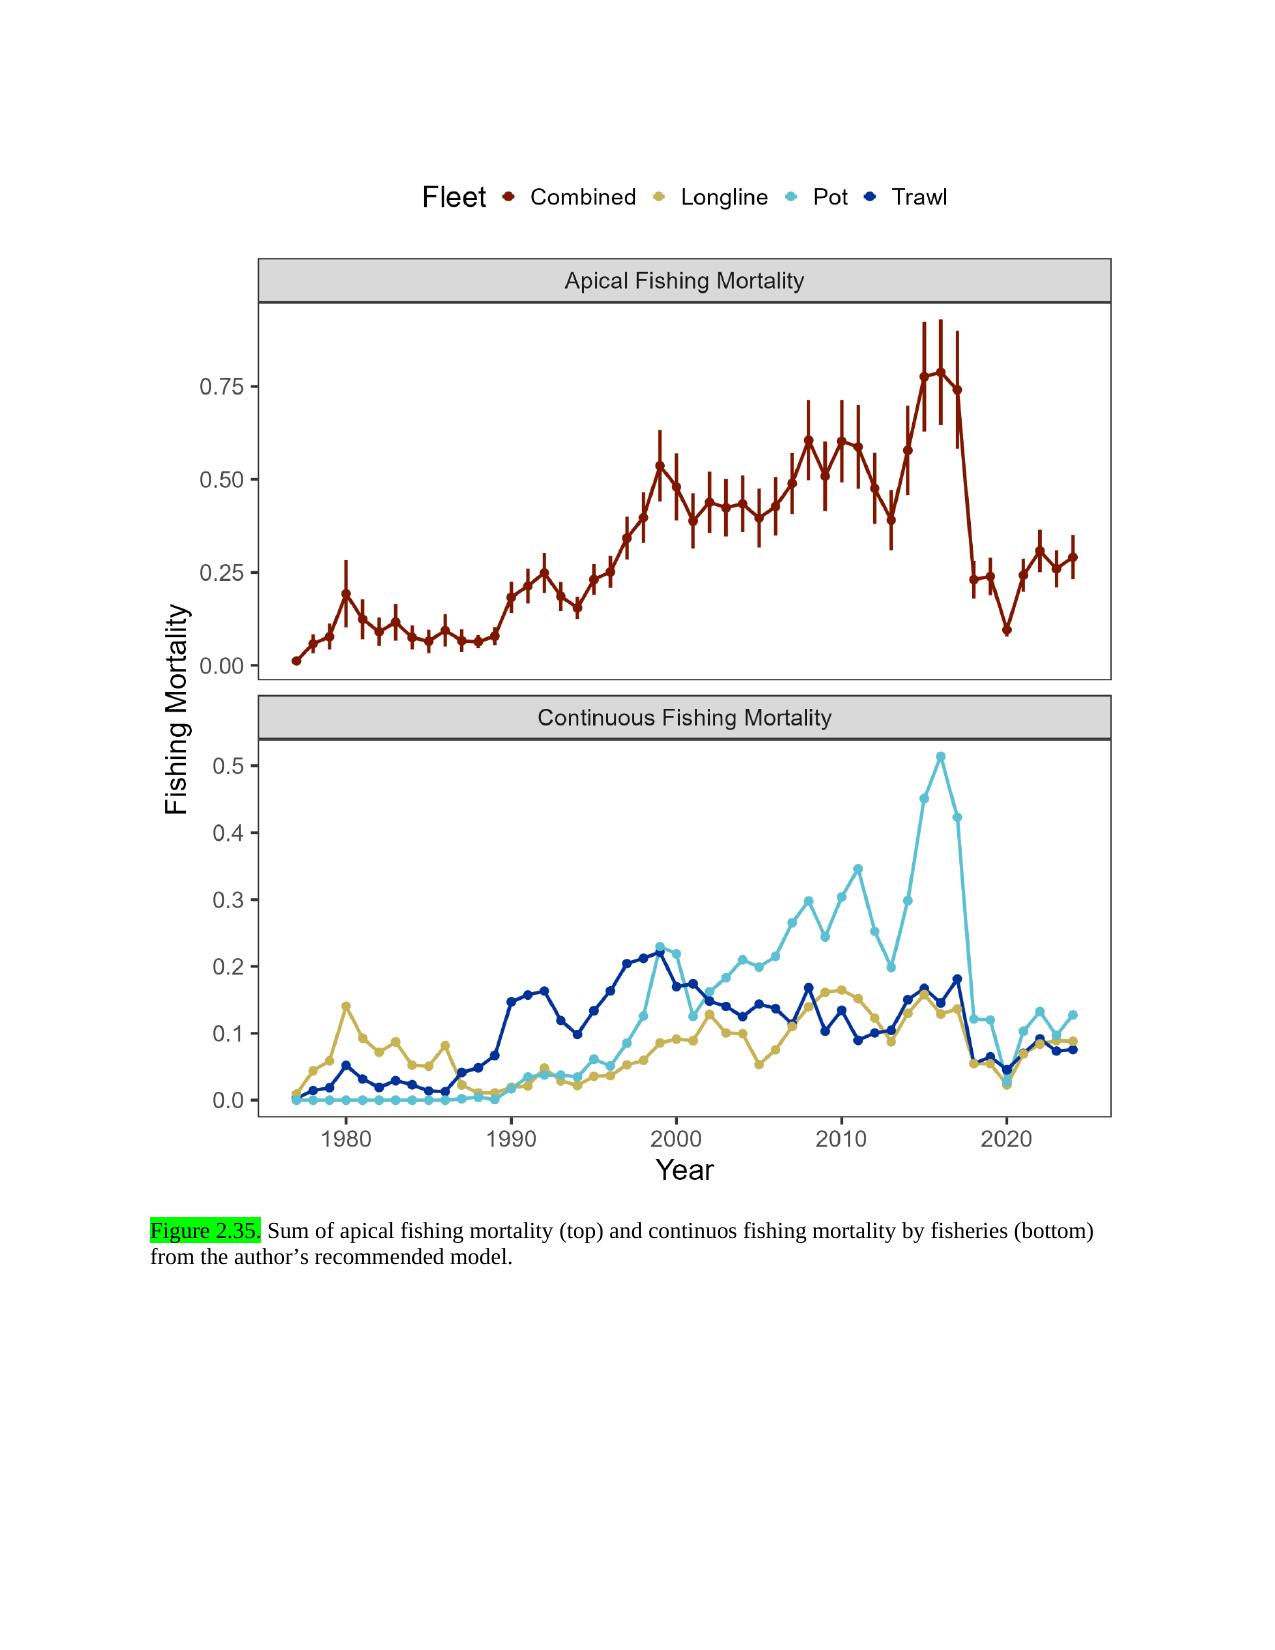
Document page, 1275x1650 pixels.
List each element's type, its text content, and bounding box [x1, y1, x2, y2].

picture [150, 150, 1125, 1200]
subtitle Figure 2.35. Sum of apical fishing mortality (top) and continuos fishing mortality by fisheries (bottom) from the author’s recommended model. [150, 1217, 1125, 1269]
